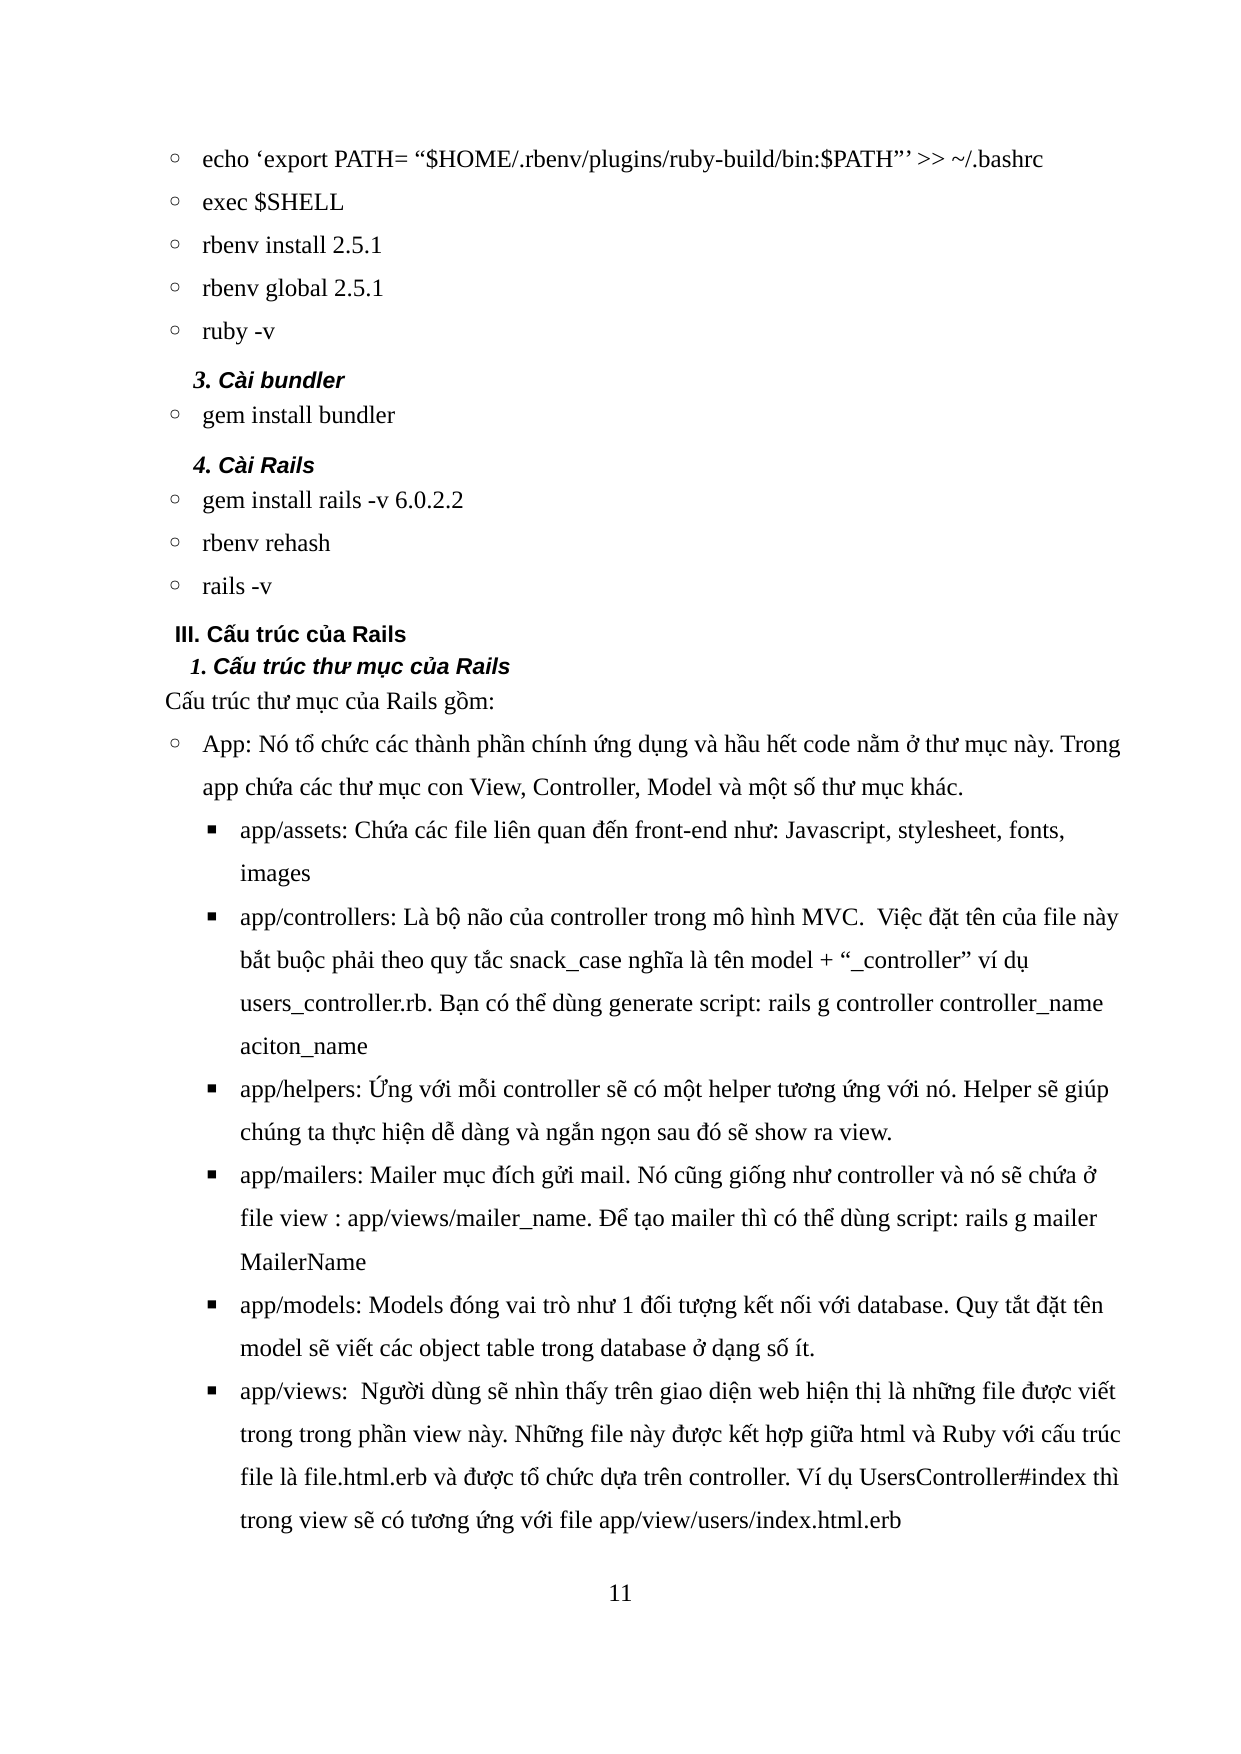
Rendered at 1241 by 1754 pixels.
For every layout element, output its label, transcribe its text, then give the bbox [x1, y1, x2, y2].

list ruby -v [165, 316, 1122, 345]
list app/mailers: Mailer mục đích gửi mail. Nó cũng giống như controller và nó sẽ chứa ở file view : app/views/mailer_name. Để tạo mailer thì có thể dùng script: rails g mailer MailerName [202, 1160, 1122, 1275]
list app/helpers: Ứng với mỗi controller sẽ có một helper tương ứng với nó. Helper sẽ giúp chúng ta thực hiện dễ dàng và ngắn ngọn sau đó sẽ show ra view. [202, 1074, 1122, 1146]
list gem install bundler [165, 401, 1122, 429]
subtitle Cài Rails [156, 450, 1122, 479]
list rails -v [165, 571, 1122, 600]
subtitle Cấu trúc của Rails [156, 621, 1122, 647]
list echo ‘export PATH= “$HOME/.rbenv/plugins/ruby-build/bin:$PATH”’ >> ~/.bashrc [165, 144, 1122, 172]
list app/views: Người dùng sẽ nhìn thấy trên giao diện web hiện thị là những file được viết trong trong phần view này. Những file này được kết hợp giữa html và Ruby với cấu trúc file là file.html.erb và được tổ chức dựa trên controller. Ví dụ UsersController#index thì trong view sẽ có tương ứng với file app/view/users/index.html.erb [202, 1376, 1122, 1534]
list rbenv global 2.5.1 [165, 273, 1122, 302]
list gem install rails -v 6.0.2.2 [165, 485, 1122, 514]
list rbenv install 2.5.1 [165, 230, 1122, 259]
list app/models: Models đóng vai trò như 1 đối tượng kết nối với database. Quy tắt đặt tên model sẽ viết các object table trong database ở dạng số ít. [202, 1290, 1122, 1362]
list app/assets: Chứa các file liên quan đến front-end như: Javascript, stylesheet, fonts, images [202, 815, 1122, 887]
subtitle Cài bundler [156, 366, 1122, 394]
list exec $SHELL [165, 187, 1122, 216]
list rbenv rehash [165, 528, 1122, 557]
text Cấu trúc thư mục của Rails gồm: [118, 686, 1122, 715]
subtitle Cấu trúc thư mục của Rails [156, 653, 1122, 680]
list App: Nó tổ chức các thành phần chính ứng dụng và hầu hết code nằm ở thư mục này. Trong app chứa các thư mục con View, Controller, Model và một số thư mục khác. [165, 729, 1122, 801]
list app/controllers: Là bộ não của controller trong mô hình MVC. Việc đặt tên của file này bắt buộc phải theo quy tắc snack_case nghĩa là tên model + “_controller” ví dụ users_controller.rb. Bạn có thể dùng generate script: rails g controller controller_name aciton_name [202, 902, 1122, 1060]
